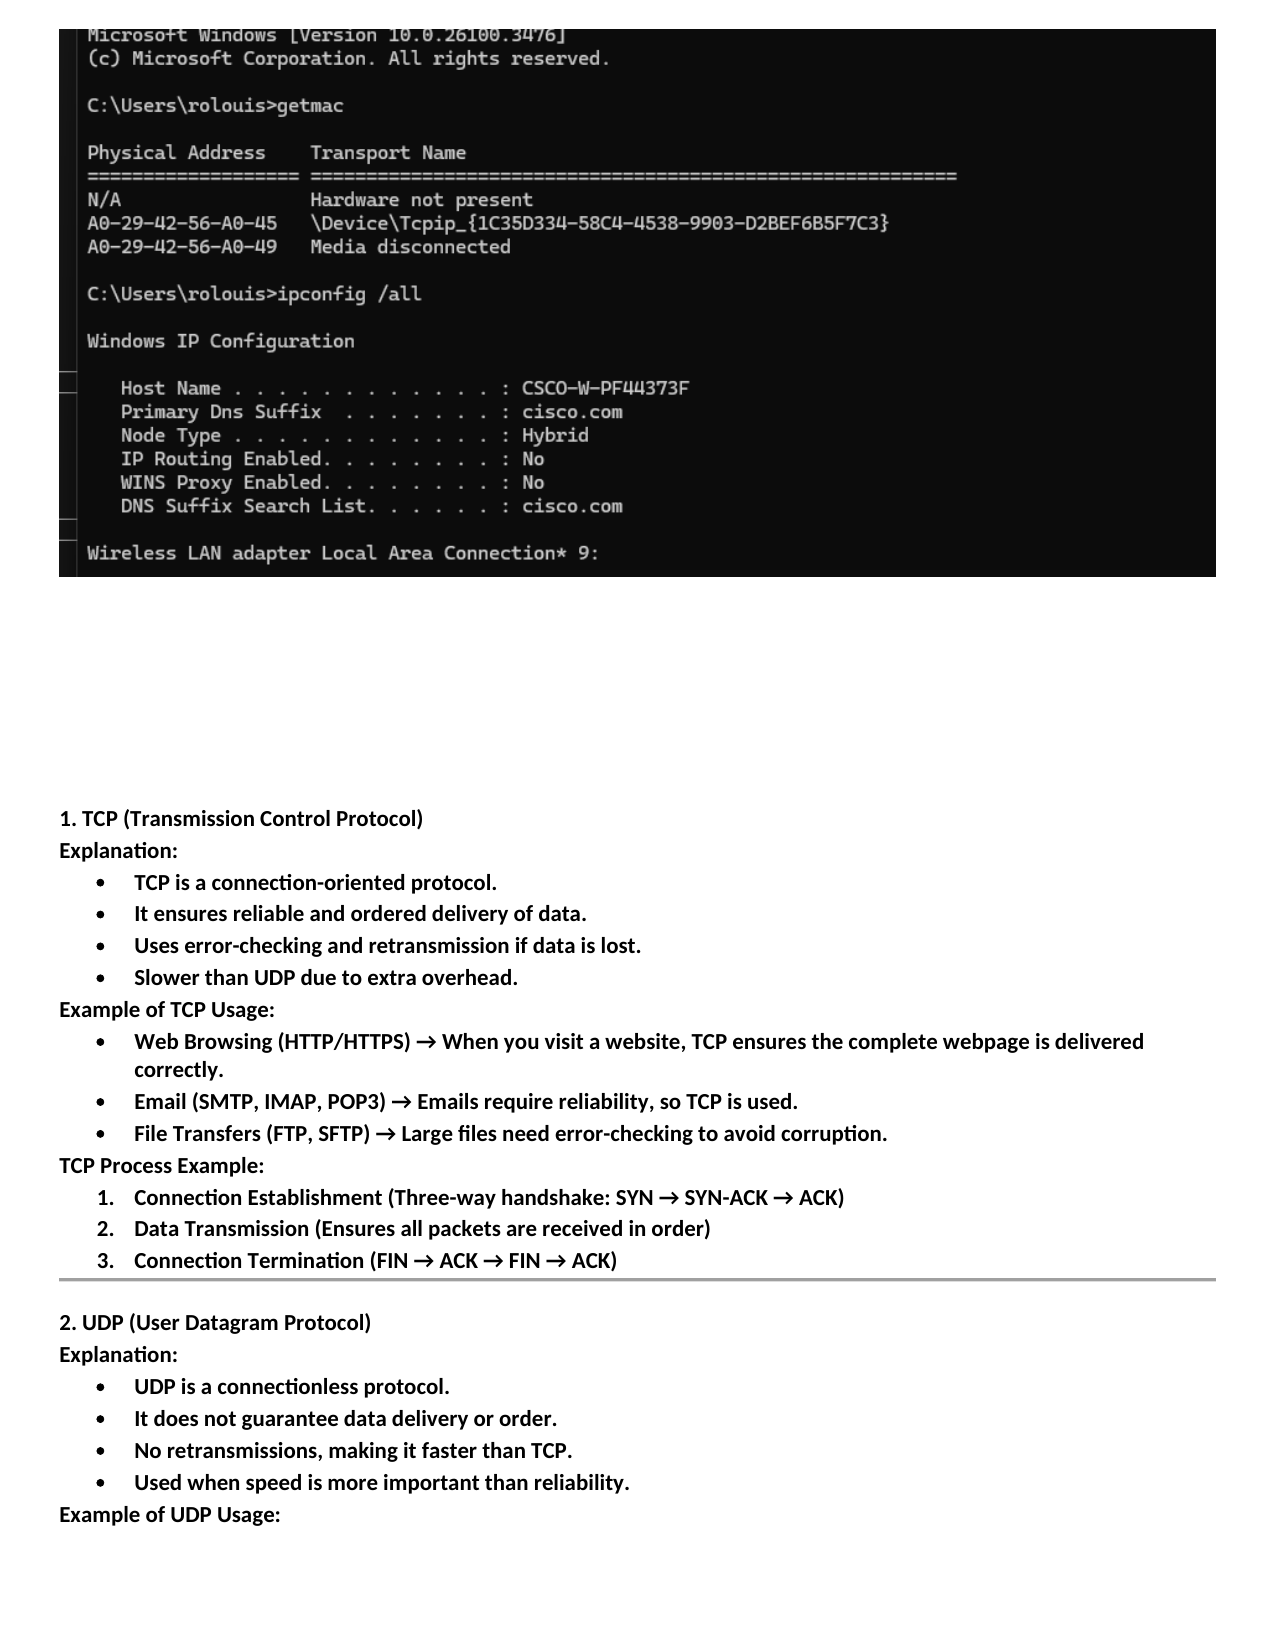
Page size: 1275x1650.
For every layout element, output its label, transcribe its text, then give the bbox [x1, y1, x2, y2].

text 2. UDP (User Datagram Protocol) [59, 1308, 1216, 1336]
list Connection Establishment (Three-way handshake: SYN → SYN-ACK → ACK) [97, 1183, 1216, 1211]
list Email (SMTP, IMAP, POP3) → Emails require reliability, so TCP is used. [97, 1087, 1216, 1115]
list It does not guarantee data delivery or order. [97, 1404, 1216, 1432]
list Connection Termination (FIN → ACK → FIN → ACK) [97, 1246, 1216, 1274]
list TCP is a connection-oriented protocol. [97, 868, 1216, 896]
list File Transfers (FTP, SFTP) → Large files need error-checking to avoid corruption. [97, 1119, 1216, 1147]
list Used when speed is more important than reliability. [97, 1468, 1216, 1496]
text Explanation: [59, 836, 1216, 864]
list It ensures reliable and ordered delivery of data. [97, 899, 1216, 928]
text TCP Process Example: [59, 1151, 1216, 1179]
text Example of UDP Usage: [59, 1500, 1216, 1528]
list No retransmissions, making it faster than TCP. [97, 1436, 1216, 1464]
list Slower than UDP due to extra overhead. [97, 963, 1216, 991]
text Explanation: [59, 1340, 1216, 1368]
list Uses error-checking and retransmission if data is lost. [97, 931, 1216, 959]
list Web Browsing (HTTP/HTTPS) → When you visit a website, TCP ensures the complete webpage is delivered correctly. [97, 1027, 1216, 1083]
list Data Transmission (Ensures all packets are received in order) [97, 1214, 1216, 1242]
text Example of TCP Usage: [59, 995, 1216, 1023]
text 1. TCP (Transmission Control Protocol) [59, 804, 1216, 832]
picture [59, 29, 1216, 577]
list UDP is a connectionless protocol. [97, 1372, 1216, 1400]
